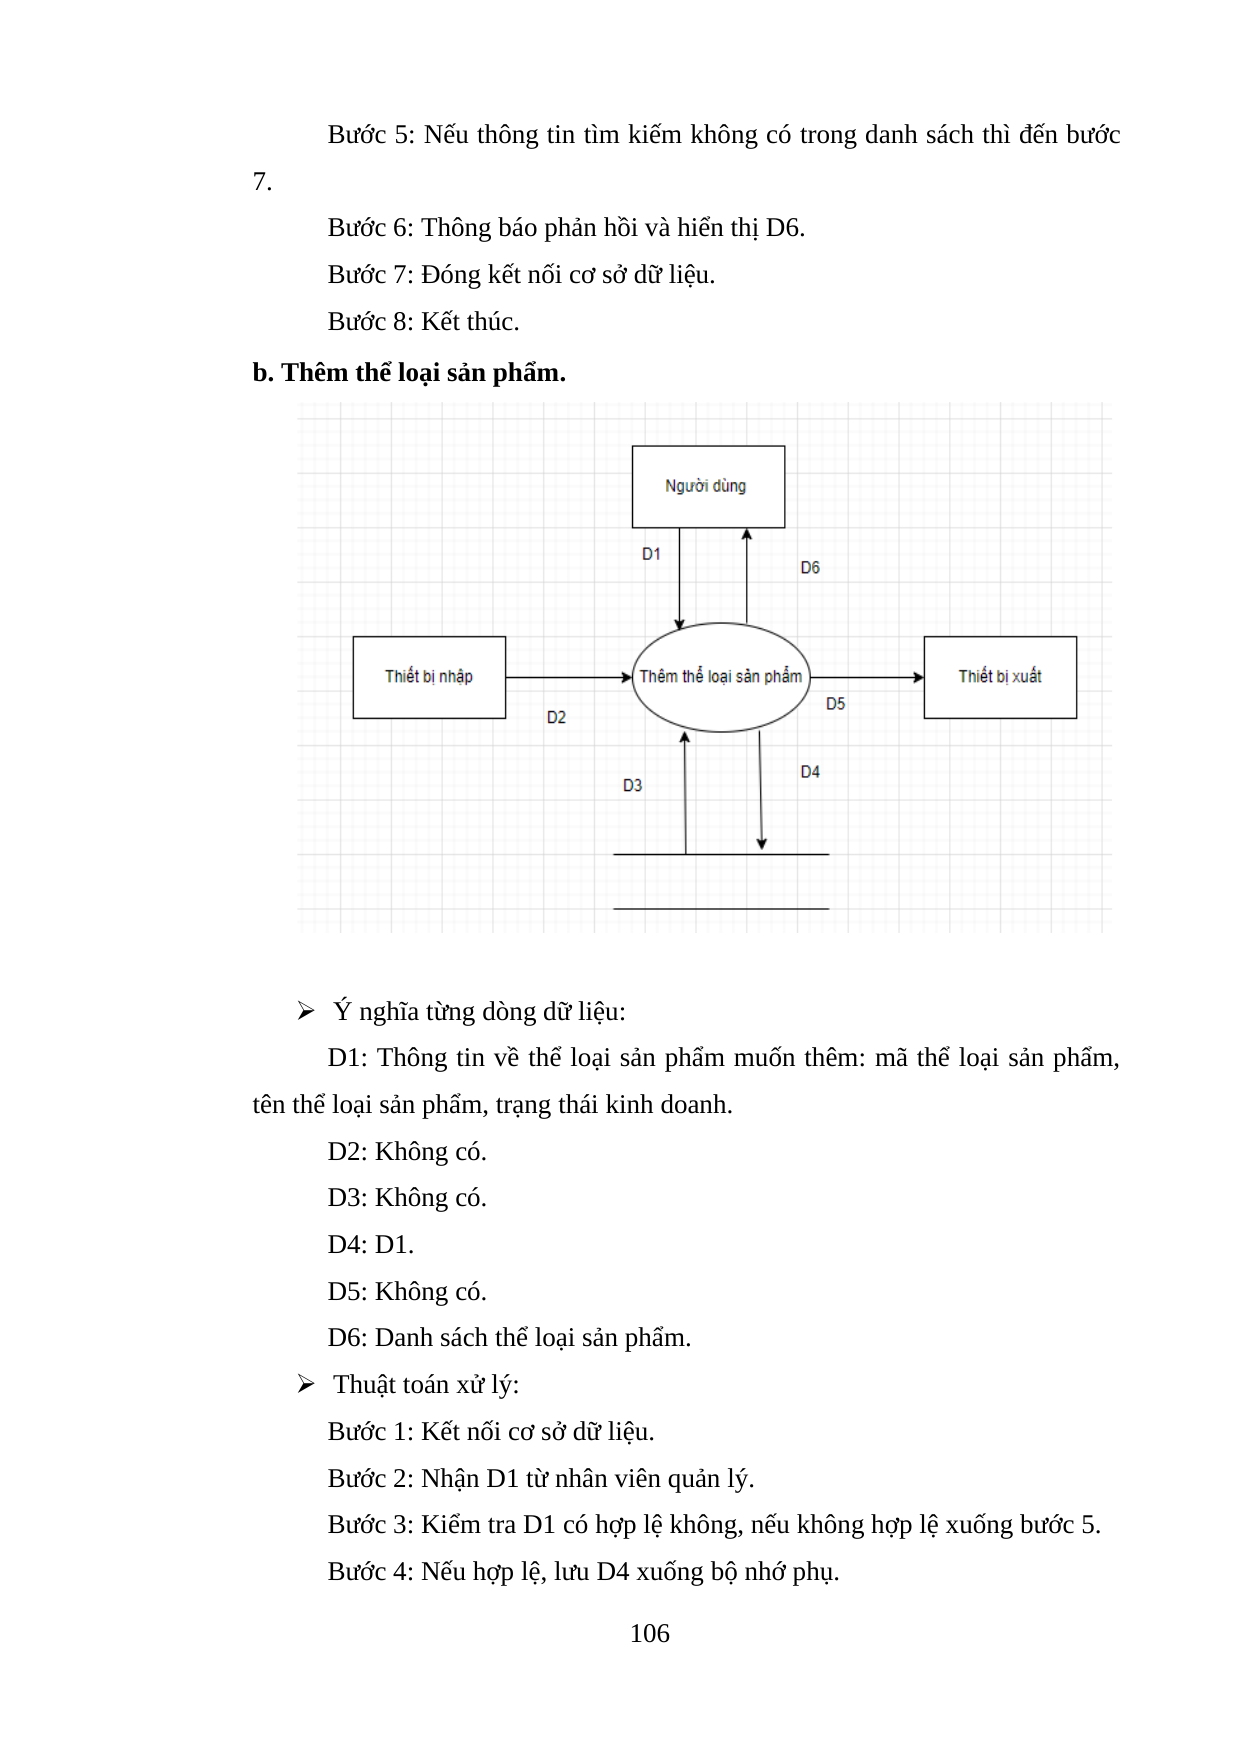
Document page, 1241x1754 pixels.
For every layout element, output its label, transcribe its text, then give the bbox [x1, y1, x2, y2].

text Bước 2: Nhận D1 từ nhân viên quản lý. [252, 1462, 1122, 1493]
list Thuật toán xử lý: [295, 1368, 1122, 1399]
text Bước 8: Kết thúc. [252, 305, 1122, 336]
list Ý nghĩa từng dòng dữ liệu: [295, 994, 1122, 1026]
text D3: Không có. [252, 1181, 1122, 1213]
picture [297, 402, 1113, 933]
text D1: Thông tin về thể loại sản phẩm muốn thêm: mã thể loại sản phẩm, tên thể loại sản phẩm, trạng thái kinh doanh. [252, 1041, 1122, 1119]
text D6: Danh sách thể loại sản phẩm. [252, 1321, 1122, 1353]
text Bước 7: Đóng kết nối cơ sở dữ liệu. [252, 258, 1122, 289]
text D5: Không có. [252, 1275, 1122, 1306]
text Bước 1: Kết nối cơ sở dữ liệu. [252, 1415, 1122, 1446]
text Bước 4: Nếu hợp lệ, lưu D4 xuống bộ nhớ phụ. [252, 1555, 1122, 1586]
text D4: D1. [252, 1228, 1122, 1259]
text Bước 6: Thông báo phản hồi và hiển thị D6. [252, 211, 1122, 243]
text D2: Không có. [252, 1135, 1122, 1166]
subtitle b. Thêm thể loại sản phẩm. [177, 356, 1122, 387]
text Bước 5: Nếu thông tin tìm kiếm không có trong danh sách thì đến bước 7. [252, 118, 1122, 196]
text Bước 3: Kiểm tra D1 có hợp lệ không, nếu không hợp lệ xuống bước 5. [252, 1508, 1122, 1539]
